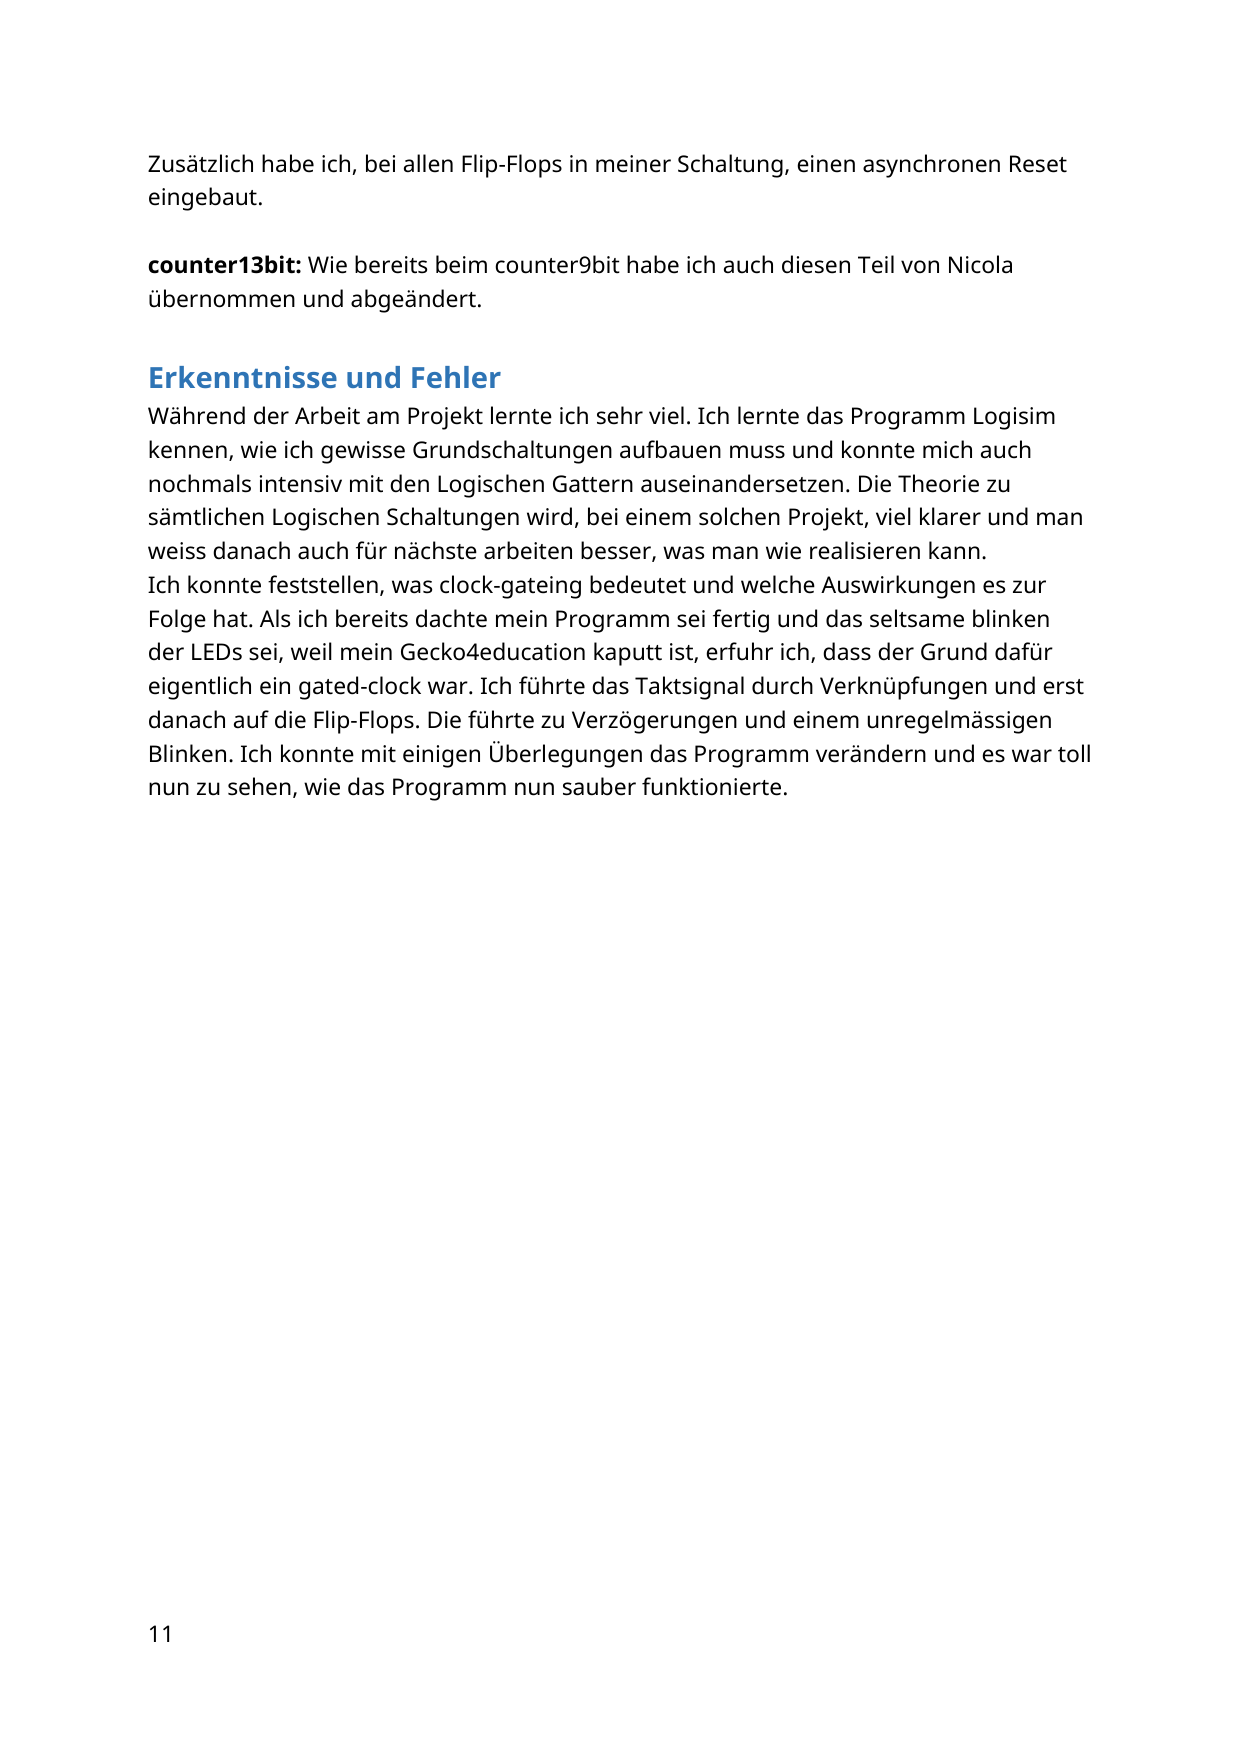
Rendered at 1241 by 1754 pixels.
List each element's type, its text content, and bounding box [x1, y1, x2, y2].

subtitle Erkenntnisse und Fehler [148, 357, 1093, 397]
text Während der Arbeit am Projekt lernte ich sehr viel. Ich lernte das Programm Logisim kennen, wie ich gewisse Grundschaltungen aufbauen muss und konnte mich auch nochmals intensiv mit den Logischen Gattern auseinandersetzen. Die Theorie zu sämtlichen Logischen Schaltungen wird, bei einem solchen Projekt, viel klarer und man weiss danach auch für nächste arbeiten besser, was man wie realisieren kann. Ich konnte feststellen, was clock-gateing bedeutet und welche Auswirkungen es zur Folge hat. Als ich bereits dachte mein Programm sei fertig und das seltsame blinken der LEDs sei, weil mein Gecko4education kaputt ist, erfuhr ich, dass der Grund dafür eigentlich ein gated-clock war. Ich führte das Taktsignal durch Verknüpfungen und erst danach auf die Flip-Flops. Die führte zu Verzögerungen und einem unregelmässigen Blinken. Ich konnte mit einigen Überlegungen das Programm verändern und es war toll nun zu sehen, wie das Programm nun sauber funktionierte. [148, 400, 1093, 803]
text counter13bit: Wie bereits beim counter9bit habe ich auch diesen Teil von Nicola übernommen und abgeändert. [148, 249, 1093, 314]
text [148, 148, 1093, 213]
